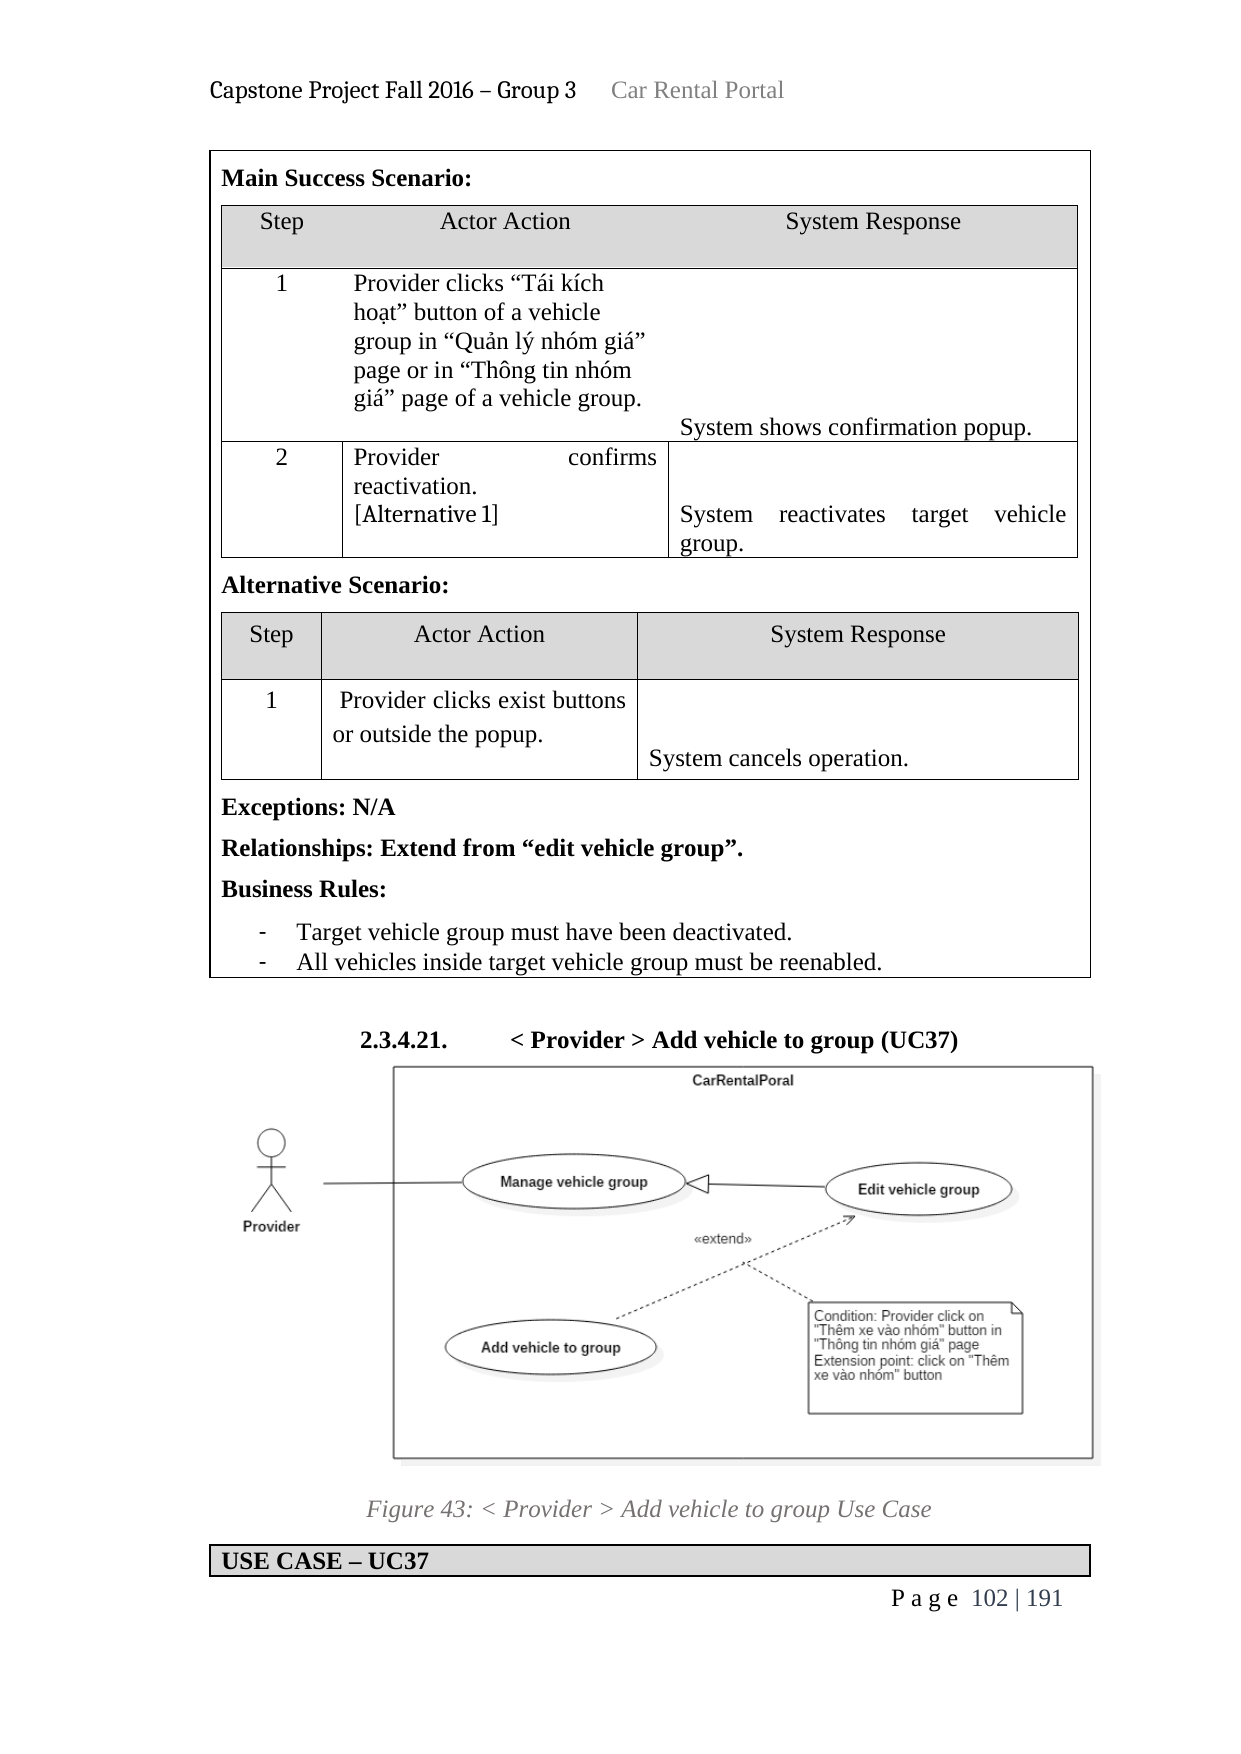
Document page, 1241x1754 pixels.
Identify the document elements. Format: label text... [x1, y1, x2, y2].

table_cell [211, 151, 1090, 977]
table_header USE CASE – UC37 [211, 1546, 1089, 1575]
picture [210, 1056, 1107, 1476]
text Figure 43: < Provider > Add vehicle to group Use Case [210, 1494, 1090, 1523]
subtitle < Provider > Add vehicle to group (UC37) [360, 1026, 1090, 1054]
